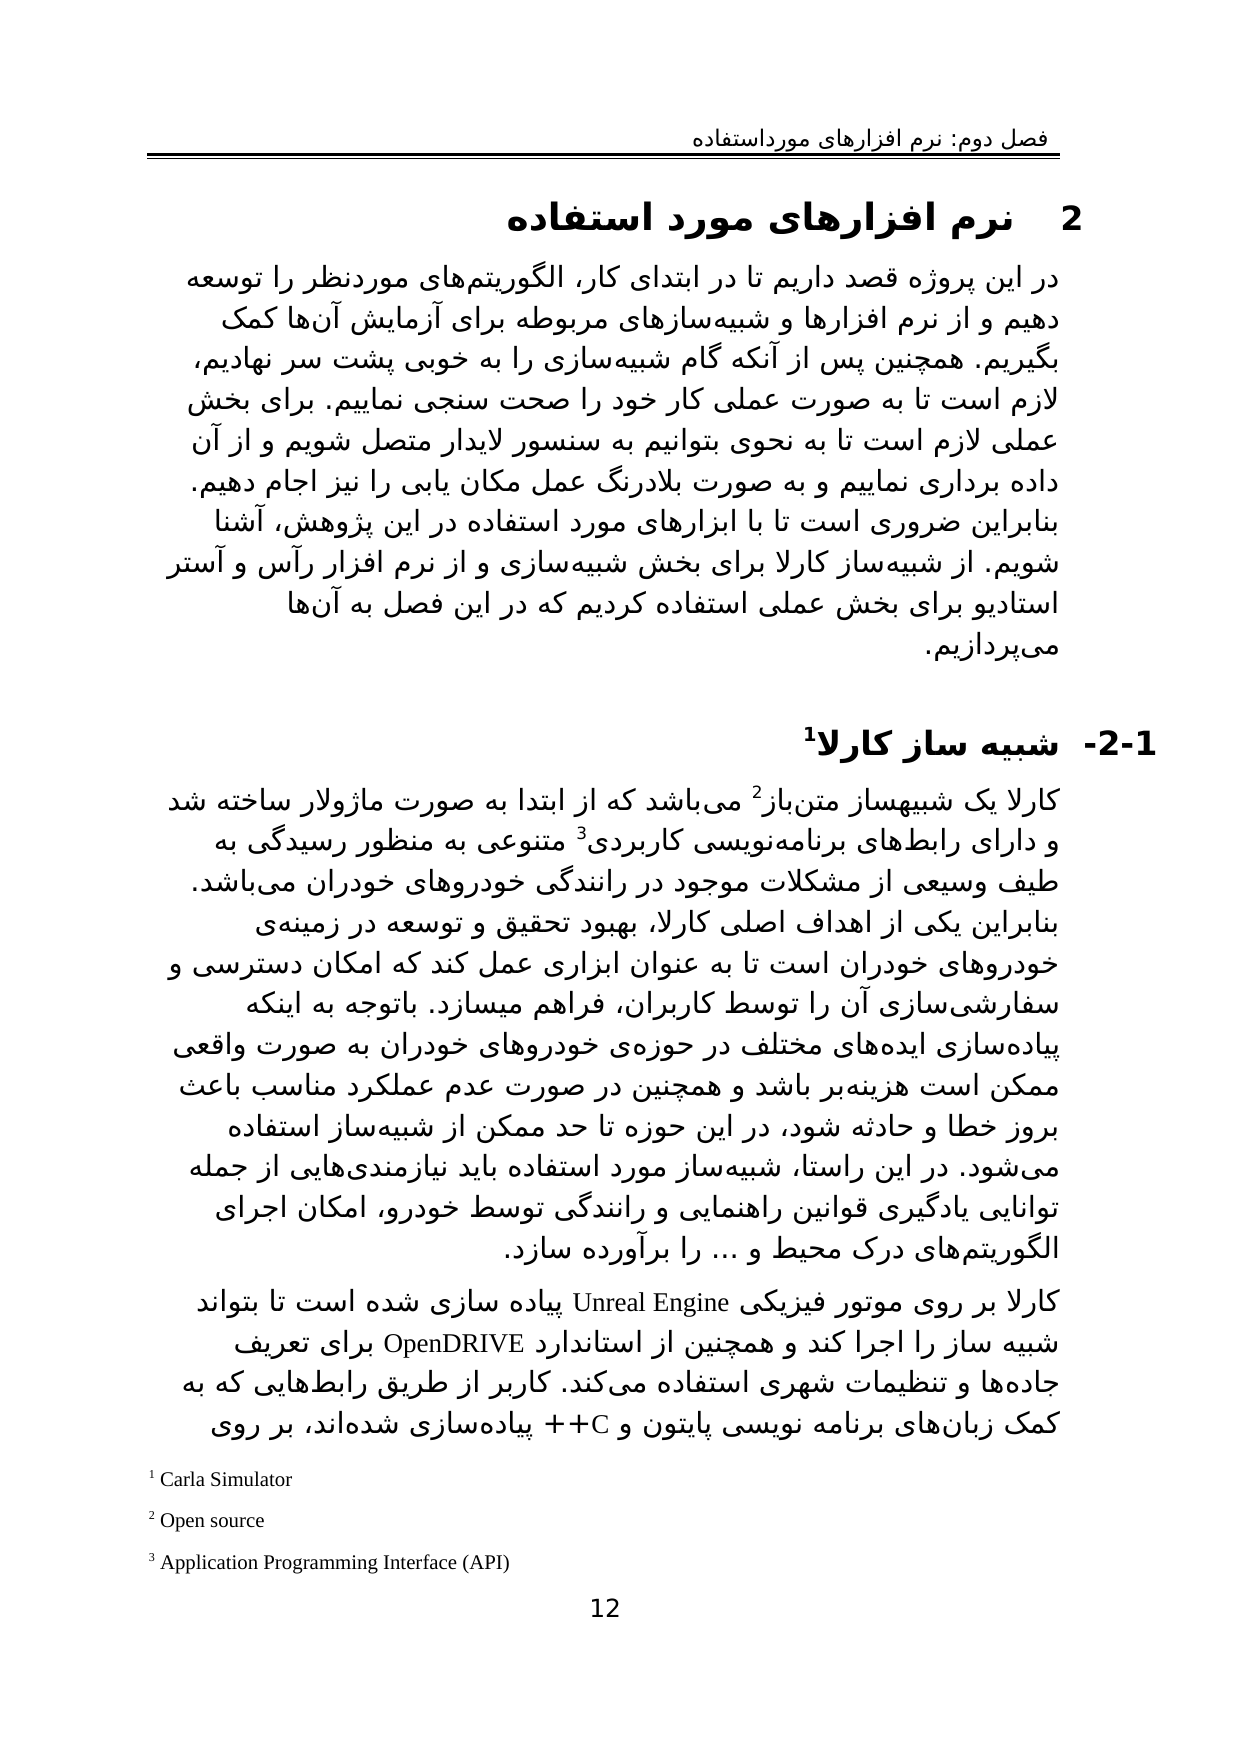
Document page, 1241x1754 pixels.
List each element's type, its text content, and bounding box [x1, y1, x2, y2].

subtitle نرم افزارهای مورد استفاده [150, 196, 1060, 239]
subtitle شبیه ساز کارلا [150, 724, 1060, 763]
text در این پروژه قصد داریم تا در ابتدای کار، الگوریتم‌های موردنظر را توسعه دهیم و از نرم افزارها و شبیه‌سازهای مربوطه برای آزمایش آن‌ها کمک بگیریم. همچنین پس از آنکه گام شبیه‌سازی را به خوبی پشت سر نهادیم، لازم است تا به صورت عملی کار خود را صحت سنجی نماییم. برای بخش عملی لازم است تا به نحوی بتوانیم به سنسور لایدار متصل شویم و از آن داده برداری نماییم و به صورت بلادرنگ عمل مکان یابی را نیز اجام دهیم. بنابراین ضروری است تا با ابزارهای مورد استفاده در این پژوهش، آشنا شویم. از شبیه‌ساز کارلا برای بخش شبیه‌سازی و از نرم افزار رآس و آستر استادیو برای بخش عملی استفاده کردیم که در این فصل به آن‌ها می‌پردازیم. [150, 260, 1060, 661]
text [150, 1284, 1060, 1440]
text کارلا یک شبیه‎ساز متن‌باز می‌باشد که از ابتدا به صورت ماژولار ساخته شد و دارای رابط‌های برنامه‌نویسی کاربردی متنوعی به منظور رسیدگی به طیف وسیعی از مشکلات موجود در رانندگی خودروهای خودران می‌باشد. بنابراین یکی از اهداف اصلی کارلا، بهبود تحقیق و توسعه در زمینه‌ی خودروهای خودران است تا به عنوان ابزاری عمل کند که امکان دسترسی و سفارشی‌سازی آن را توسط کاربران، فراهم می‎سازد. باتوجه به اینکه پیاده‌سازی ایده‌های مختلف در حوزه‌ی خودروهای خودران به صورت واقعی ممکن است هزینه‌بر باشد و همچنین در صورت عدم عملکرد مناسب باعث بروز خطا و حادثه شود، در این حوزه تا حد ممکن از شبیه‌ساز استفاده می‌شود. در این راستا، شبیه‌ساز مورد استفاده باید نیازمندی‌هایی از جمله توانایی یادگیری قوانین راهنمایی و رانندگی توسط خودرو، امکان اجرای الگوریتم‌های درک محیط و ... را برآورده سازد. [150, 783, 1060, 1265]
